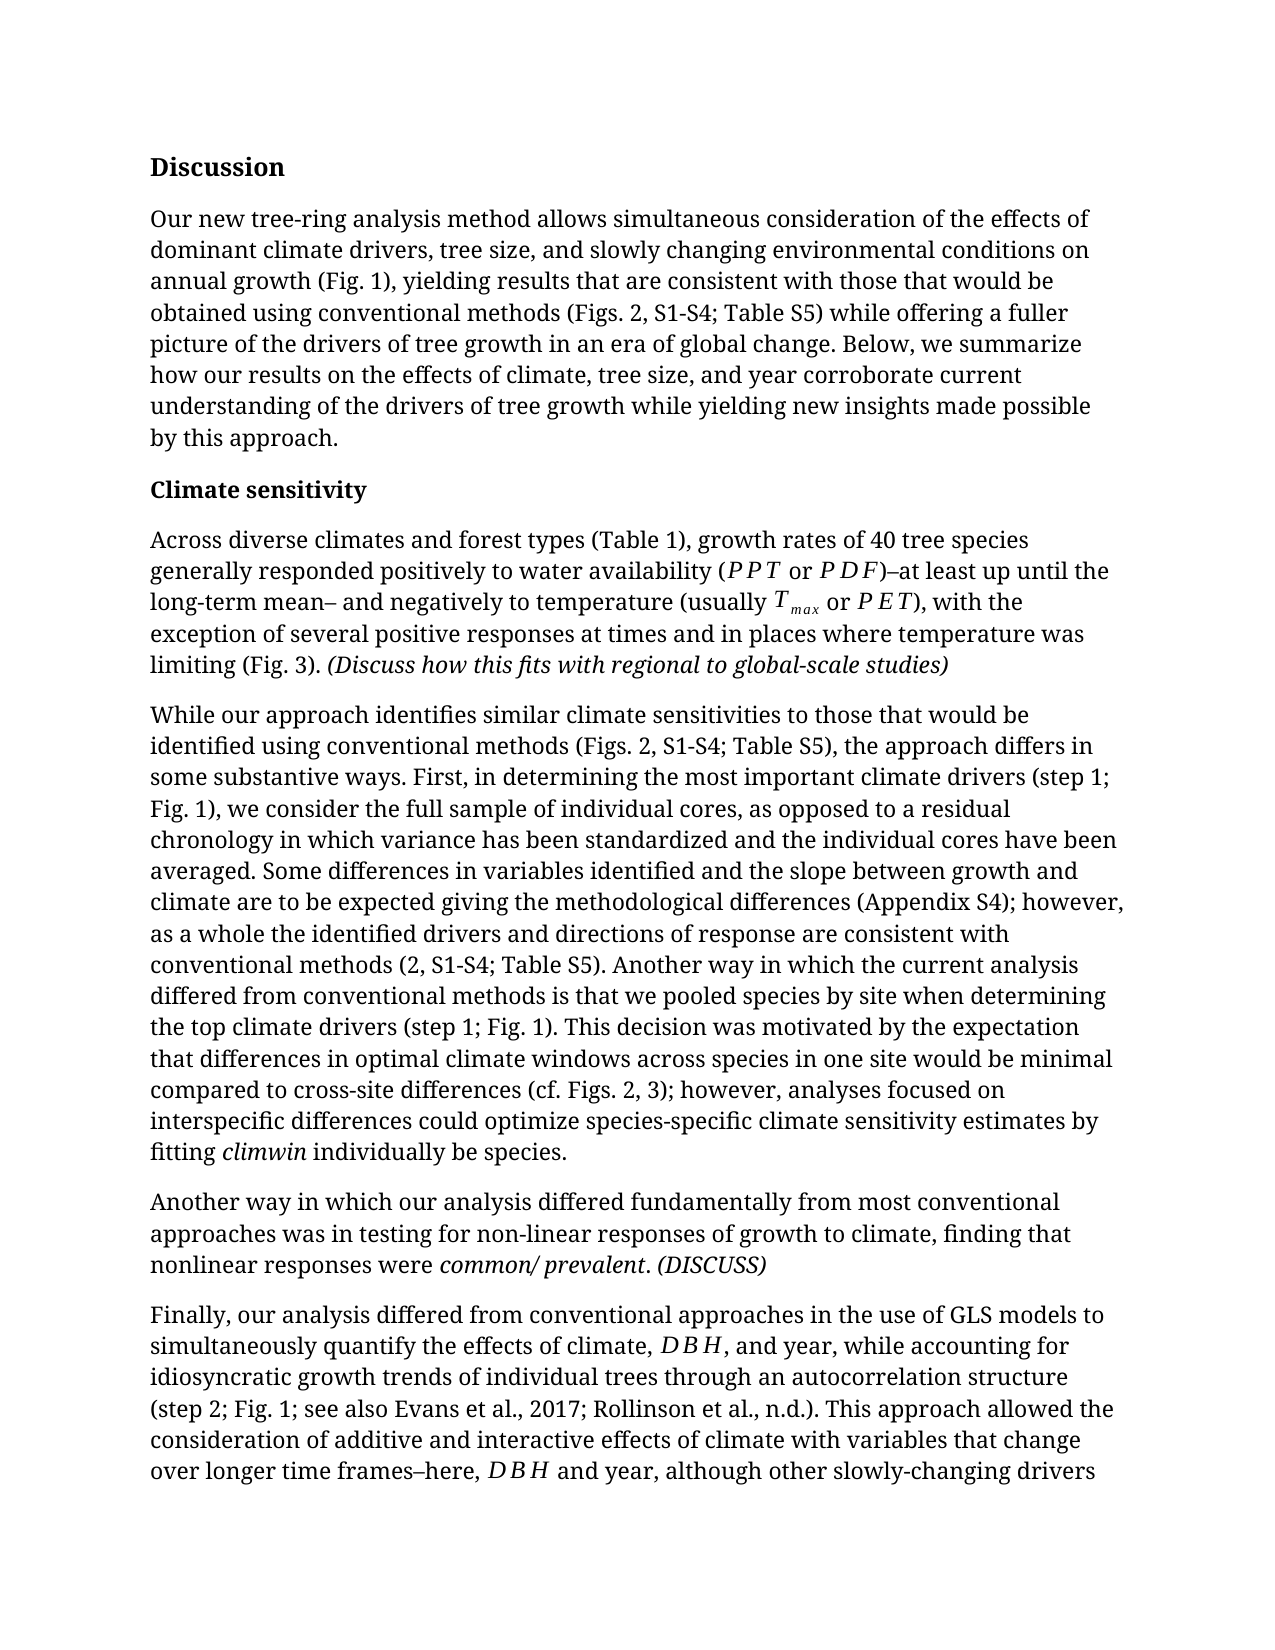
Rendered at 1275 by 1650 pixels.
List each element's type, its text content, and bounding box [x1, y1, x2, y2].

subtitle Climate sensitivity [150, 474, 1125, 505]
text Another way in which our analysis differed fundamentally from most conventional approaches was in testing for non-linear responses of growth to climate, finding that nonlinear responses were common/ prevalent. (DISCUSS) [150, 1186, 1125, 1280]
text Our new tree-ring analysis method allows simultaneous consideration of the effects of dominant climate drivers, tree size, and slowly changing environmental conditions on annual growth (Fig. 1), yielding results that are consistent with those that would be obtained using conventional methods (Figs. 2, S1-S4; Table S5) while offering a fuller picture of the drivers of tree growth in an era of global change. Below, we summarize how our results on the effects of climate, tree size, and year corroborate current understanding of the drivers of tree growth while yielding new insights made possible by this approach. [150, 203, 1125, 453]
text While our approach identifies similar climate sensitivities to those that would be identified using conventional methods (Figs. 2, S1-S4; Table S5), the approach differs in some substantive ways. First, in determining the most important climate drivers (step 1; Fig. 1), we consider the full sample of individual cores, as opposed to a residual chronology in which variance has been standardized and the individual cores have been averaged. Some differences in variables identified and the slope between growth and climate are to be expected giving the methodological differences (Appendix S4); however, as a whole the identified drivers and directions of response are consistent with conventional methods (2, S1-S4; Table S5). Another way in which the current analysis differed from conventional methods is that we pooled species by site when determining the top climate drivers (step 1; Fig. 1). This decision was motivated by the expectation that differences in optimal climate windows across species in one site would be minimal compared to cross-site differences (cf. Figs. 2, 3); however, analyses focused on interspecific differences could optimize species-specific climate sensitivity estimates by fitting climwin individually be species. [150, 699, 1125, 1167]
subtitle Discussion [150, 150, 1125, 184]
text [150, 1299, 1125, 1486]
text Across diverse climates and forest types (Table 1), growth rates of 40 tree species generally responded positively to water availability ( or )–at least up until the long-term mean– and negatively to temperature (usually or ), with the exception of several positive responses at times and in places where temperature was limiting (Fig. 3). (Discuss how this fits with regional to global-scale studies) [150, 524, 1125, 680]
